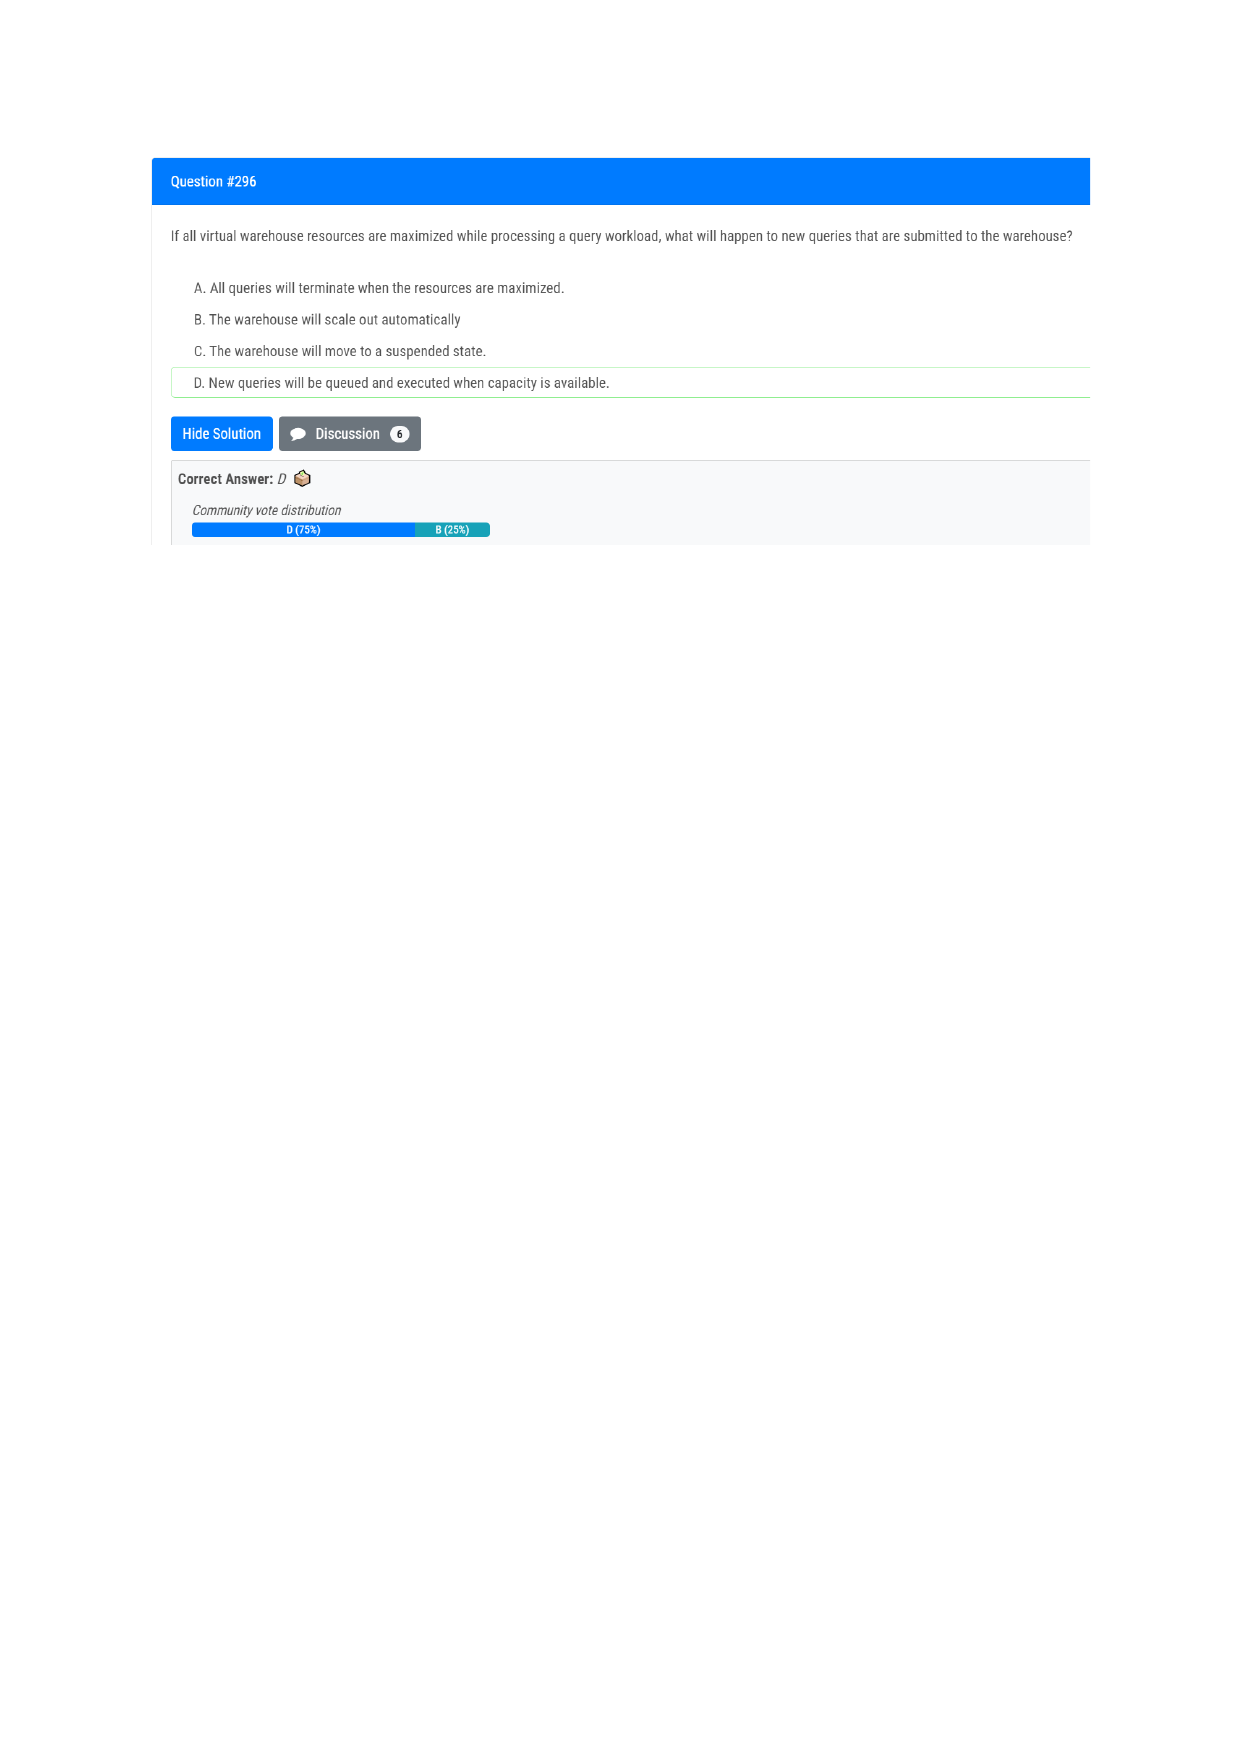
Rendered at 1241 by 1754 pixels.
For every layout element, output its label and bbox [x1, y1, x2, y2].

picture [150, 150, 1091, 545]
